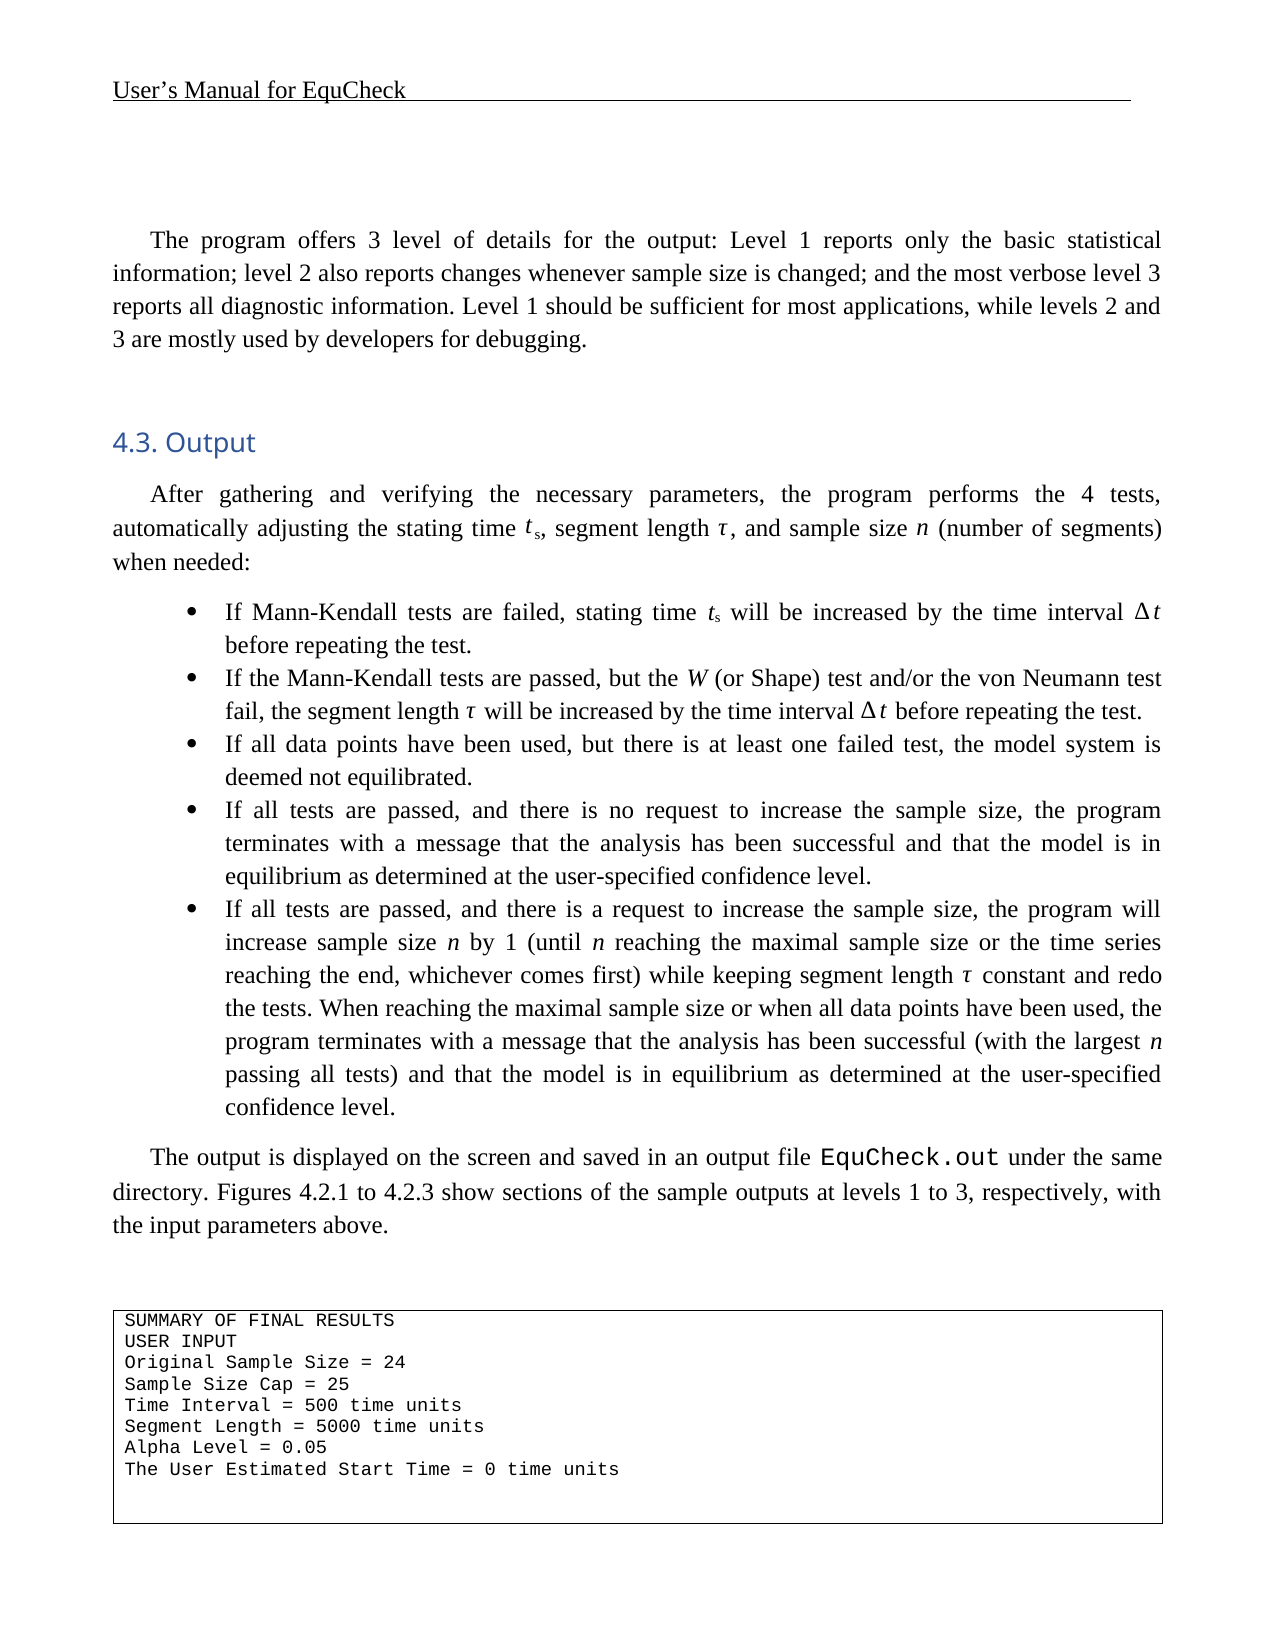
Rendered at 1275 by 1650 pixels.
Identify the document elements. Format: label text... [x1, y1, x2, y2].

text After gathering and verifying the necessary parameters, the program performs the 4 tests, automatically adjusting the stating time , segment length , and sample size (number of segments) when needed: [112, 479, 1162, 576]
list If Mann-Kendall tests are failed, stating time ts will be increased by the time interval before repeating the test. [187, 597, 1162, 659]
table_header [114, 1311, 1162, 1523]
text The output is displayed on the screen and saved in an output file EquCheck.out under the same directory. Figures 4.2.1 to 4.2.3 show sections of the sample outputs at levels 1 to 3, respectively, with the input parameters above. [112, 1142, 1162, 1239]
subtitle 4.3. Output [112, 424, 1162, 461]
text The program offers 3 level of details for the output: Level 1 reports only the basic statistical information; level 2 also reports changes whenever sample size is changed; and the most verbose level 3 reports all diagnostic information. Level 1 should be sufficient for most applications, while levels 2 and 3 are mostly used by developers for debugging. [112, 225, 1162, 353]
list If all tests are passed, and there is no request to increase the sample size, the program terminates with a message that the analysis has been successful and that the model is in equilibrium as determined at the user-specified confidence level. [187, 795, 1162, 890]
list If the Mann-Kendall tests are passed, but the W (or Shape) test and/or the von Neumann test fail, the segment length will be increased by the time interval before repeating the test. [187, 663, 1162, 725]
list If all tests are passed, and there is a request to increase the sample size, the program will increase sample size n by 1 (until n reaching the maximal sample size or the time series reaching the end, whichever comes first) while keeping segment length constant and redo the tests. When reaching the maximal sample size or when all data points have been used, the program terminates with a message that the analysis has been successful (with the largest n passing all tests) and that the model is in equilibrium as determined at the user-specified confidence level. [187, 894, 1162, 1121]
list If all data points have been used, but there is at least one failed test, the model system is deemed not equilibrated. [187, 729, 1162, 791]
